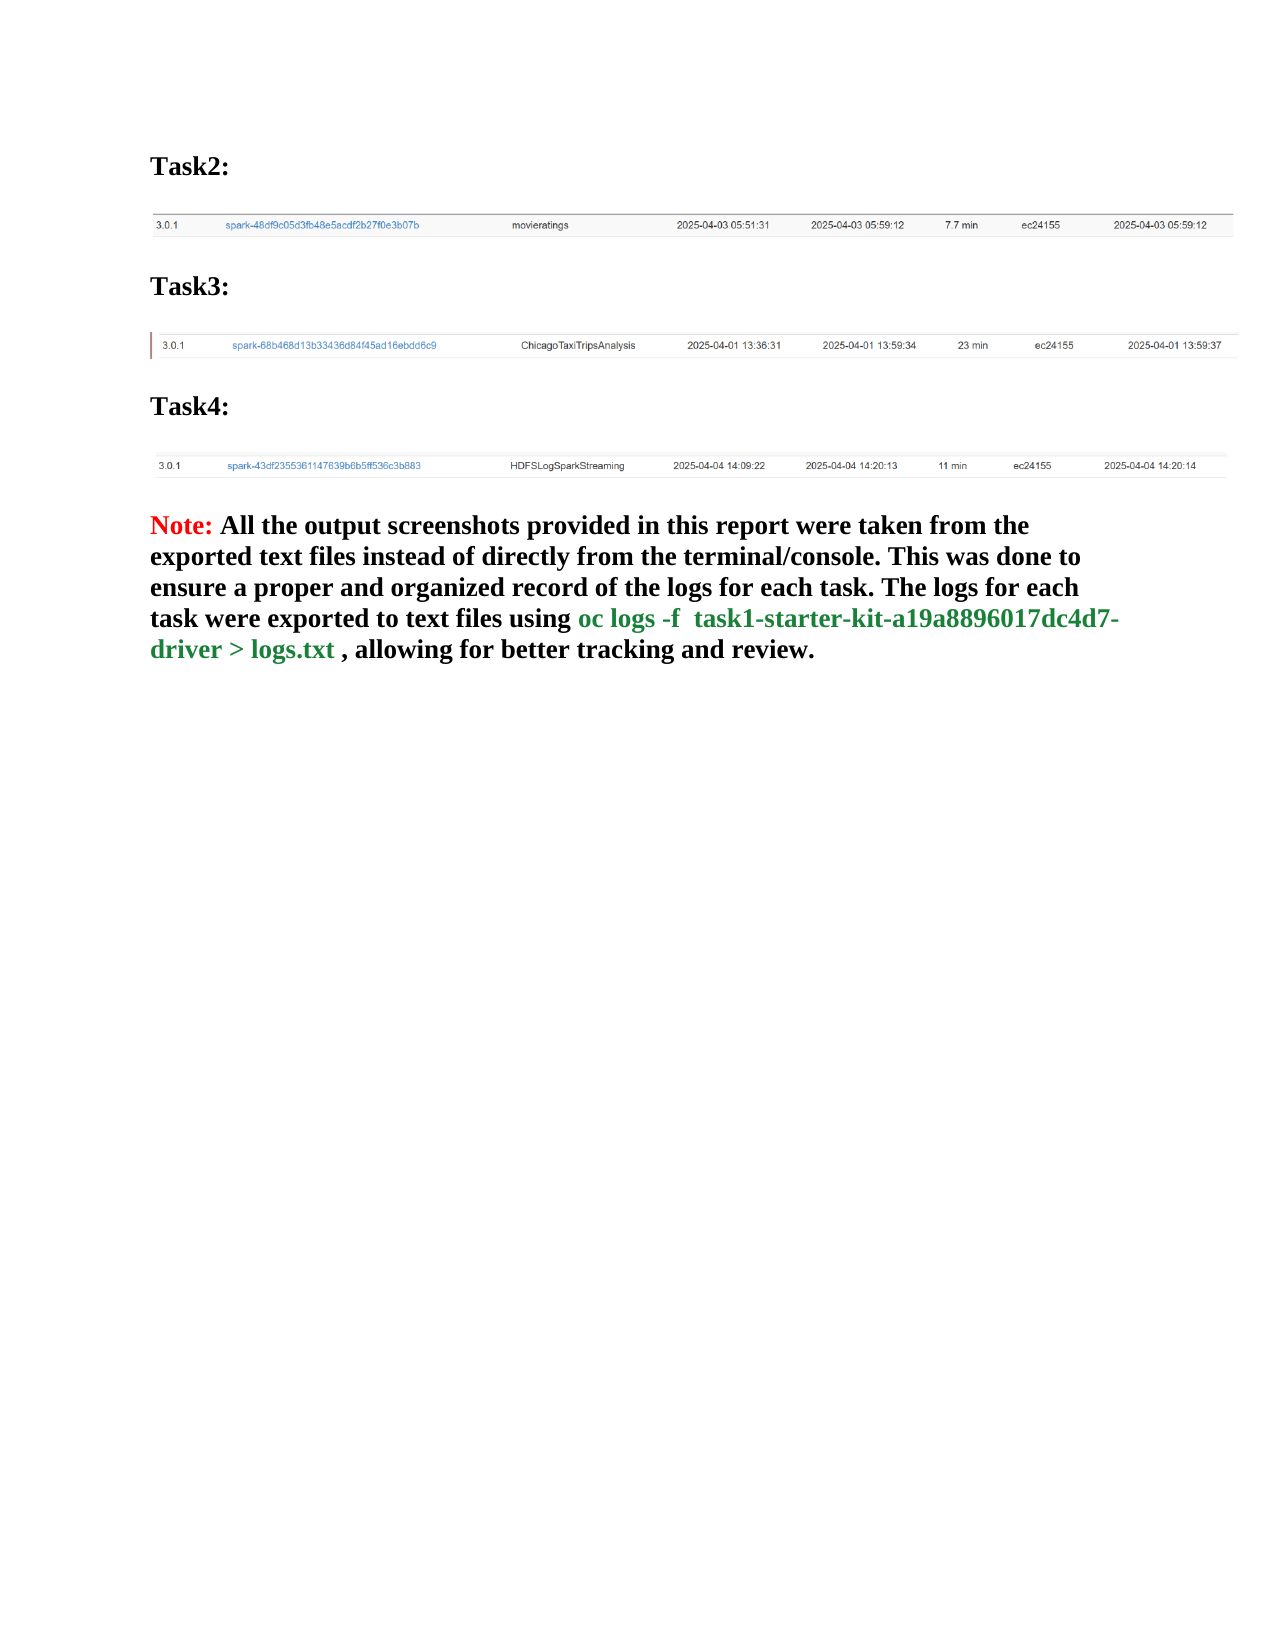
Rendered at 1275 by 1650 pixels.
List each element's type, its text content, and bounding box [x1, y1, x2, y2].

text Task3: [150, 270, 1125, 301]
text Note: All the output screenshots provided in this report were taken from the exported text files instead of directly from the terminal/console. This was done to ensure a proper and organized record of the logs for each task. The logs for each task were exported to text files using oc logs -f task1-starter-kit-a19a8896017dc4d7-driver > logs.txt , allowing for better tracking and review. [150, 509, 1125, 665]
picture [150, 332, 1239, 359]
picture [150, 213, 1234, 237]
text Task4: [150, 390, 1125, 421]
text Task2: [150, 150, 1125, 181]
picture [150, 452, 1227, 478]
